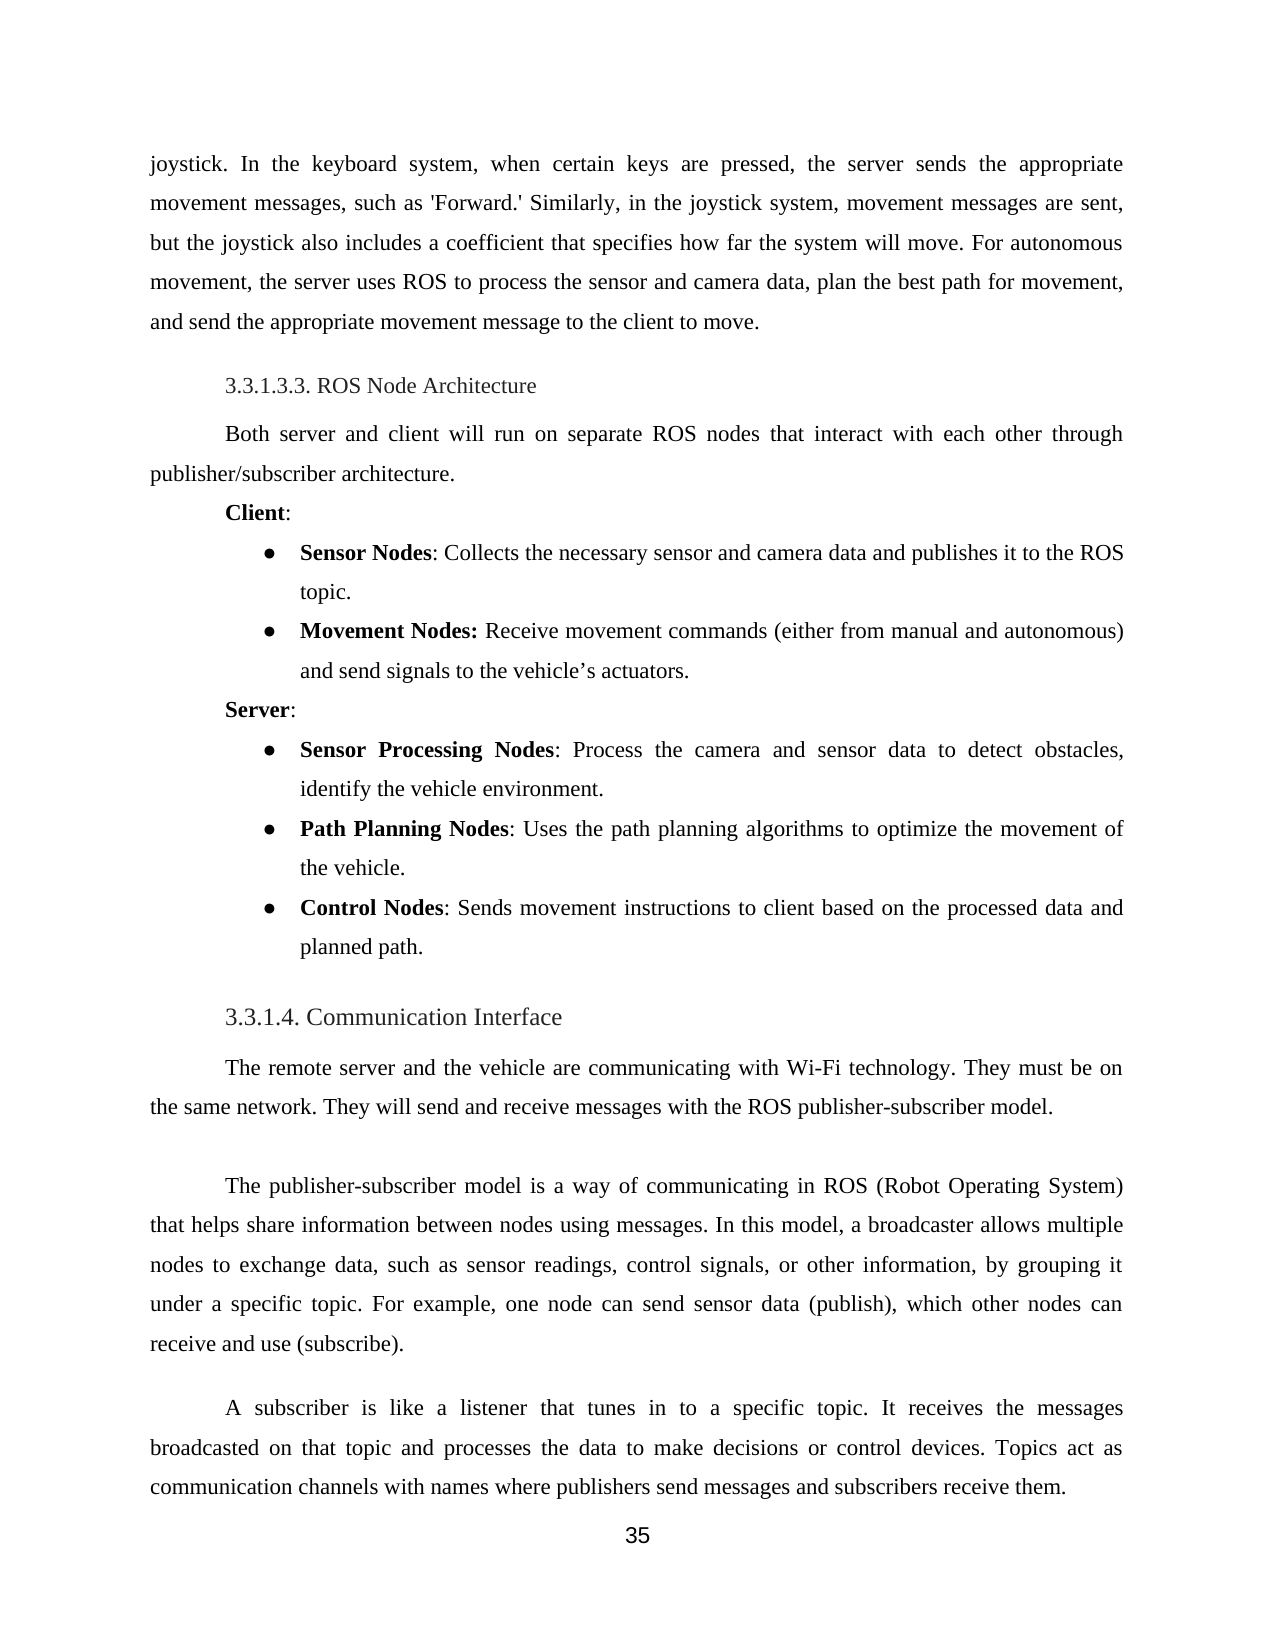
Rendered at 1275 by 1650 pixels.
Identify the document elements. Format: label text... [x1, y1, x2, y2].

text The remote server and the vehicle are communicating with Wi-Fi technology. They must be on the same network. They will send and receive messages with the ROS publisher-subscriber model. [150, 1053, 1125, 1119]
text Server: [150, 697, 1125, 723]
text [150, 150, 1125, 334]
subtitle 3.3.1.3.3. ROS Node Architecture [150, 372, 1125, 399]
list Sensor Nodes: Collects the necessary sensor and camera data and publishes it to the ROS topic. [262, 539, 1125, 604]
list Sensor Processing Nodes: Process the camera and sensor data to detect obstacles, identify the vehicle environment. [262, 736, 1125, 802]
list Path Planning Nodes: Uses the path planning algorithms to optimize the movement of the vehicle. [262, 815, 1125, 881]
text The publisher-subscriber model is a way of communicating in ROS (Robot Operating System) that helps share information between nodes using messages. In this model, a broadcaster allows multiple nodes to exchange data, such as sensor readings, control signals, or other information, by grouping it under a specific topic. For example, one node can send sensor data (publish), which other nodes can receive and use (subscribe). [150, 1172, 1125, 1356]
text A subscriber is like a listener that tunes in to a specific topic. It receives the messages broadcasted on that topic and processes the data to make decisions or control devices. Topics act as communication channels with names where publishers send messages and subscribers receive them. [150, 1394, 1125, 1500]
text Client: [150, 499, 1125, 526]
text Both server and client will run on separate ROS nodes that interact with each other through publisher/subscriber architecture. [150, 420, 1125, 486]
list Movement Nodes: Receive movement commands (either from manual and autonomous) and send signals to the vehicle’s actuators. [262, 618, 1125, 683]
list Control Nodes: Sends movement instructions to client based on the processed data and planned path. [262, 894, 1125, 960]
subtitle 3.3.1.4. Communication Interface [150, 1002, 1125, 1031]
